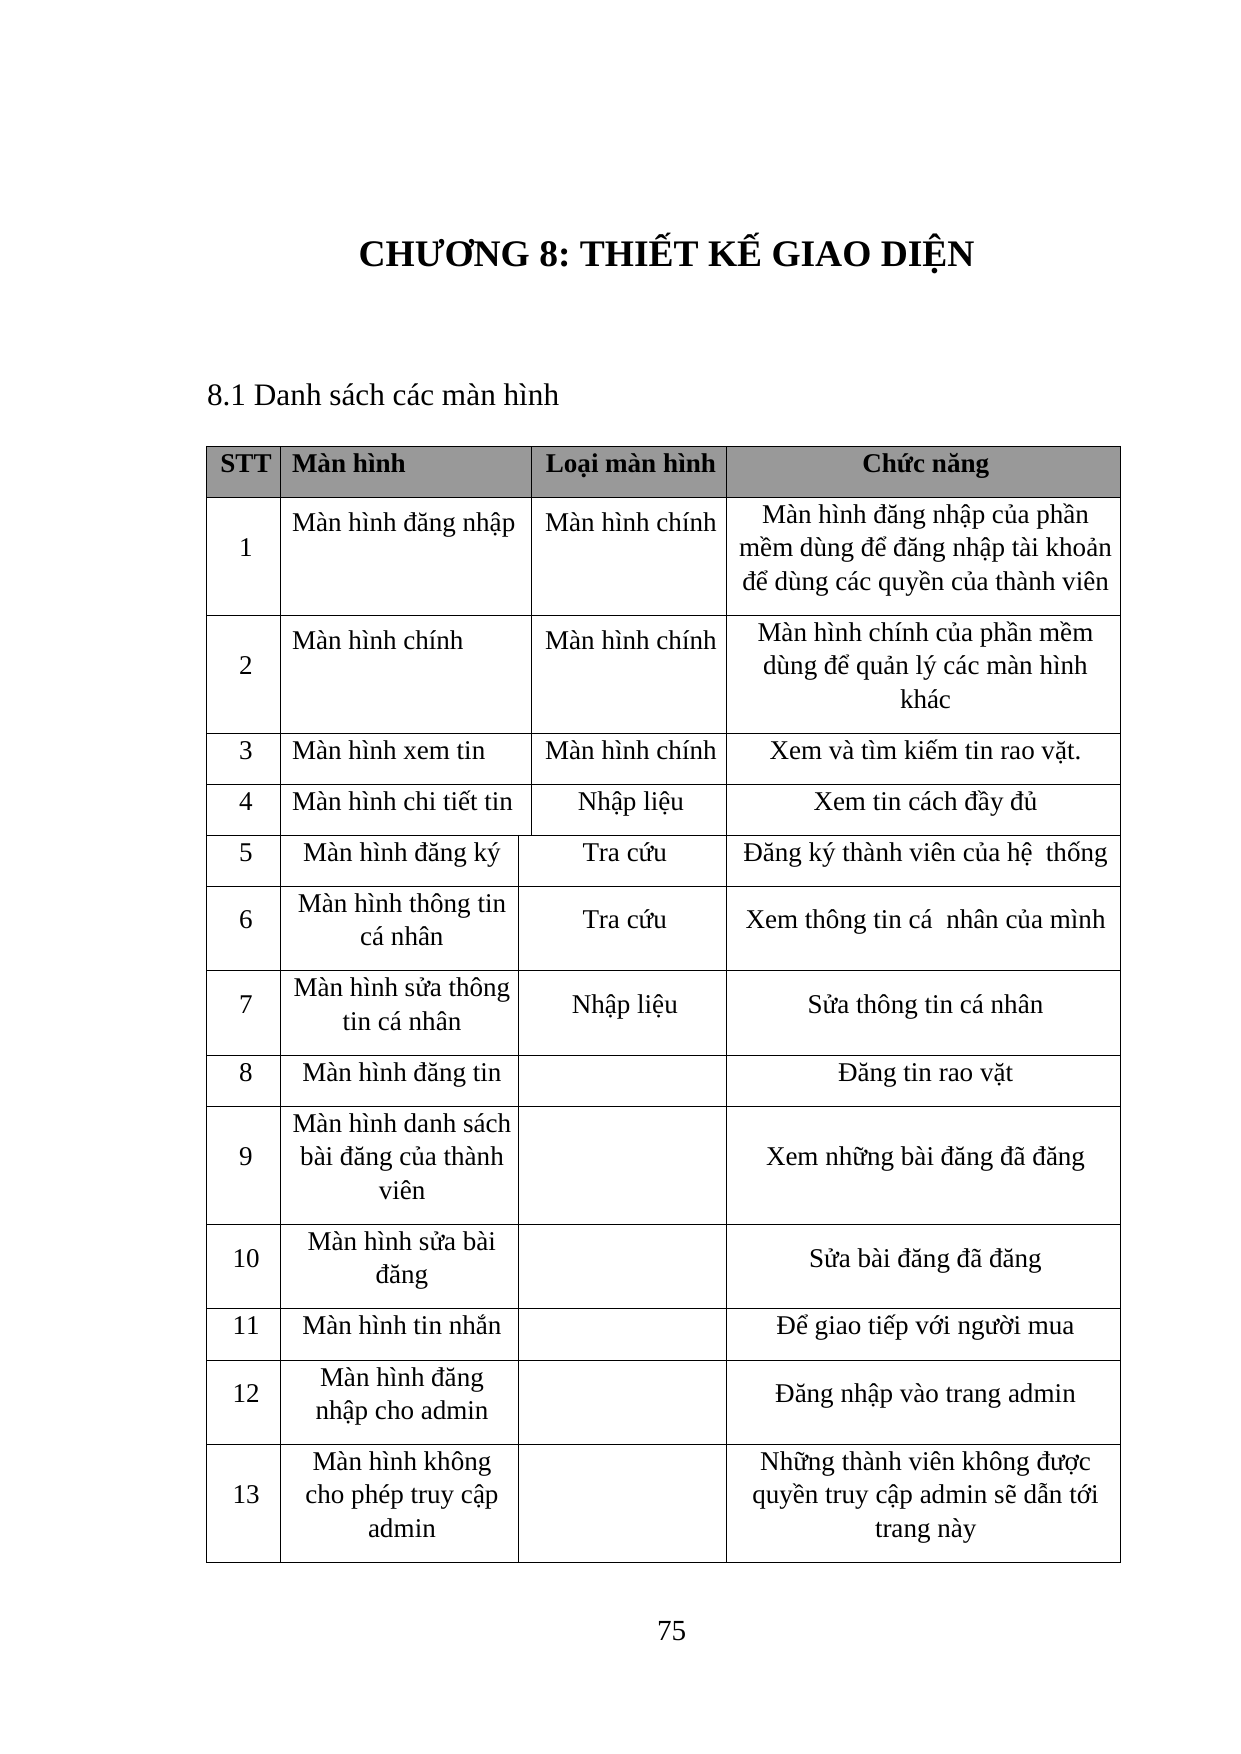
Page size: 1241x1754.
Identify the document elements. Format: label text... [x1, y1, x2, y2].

table_cell 12 [207, 1361, 280, 1444]
table_cell Màn hình chính của phần mềm dùng để quản lý các màn hình khác [727, 616, 1120, 733]
table_cell Xem và tìm kiếm tin rao vặt. [727, 734, 1120, 784]
table_cell 3 [207, 734, 280, 784]
table_cell Xem thông tin cá nhân của mình [727, 887, 1120, 970]
table_cell Màn hình đăng nhập của phần mềm dùng để đăng nhập tài khoản để dùng các quyền của thành viên [727, 498, 1120, 615]
table_cell Xem tin cách đầy đủ [727, 785, 1120, 835]
table_cell Màn hình chính [532, 498, 726, 615]
table_cell Sửa thông tin cá nhân [727, 971, 1120, 1054]
table_cell Đăng nhập vào trang admin [727, 1361, 1120, 1444]
table_header Màn hình [281, 447, 531, 497]
table_cell Đăng tin rao vặt [727, 1056, 1120, 1106]
table_cell 13 [207, 1445, 280, 1562]
table_cell Màn hình đăng tin [281, 1056, 518, 1106]
table_cell [519, 1309, 726, 1359]
table_cell Màn hình chi tiết tin [281, 785, 531, 835]
table_header Loại màn hình [532, 447, 726, 497]
table_cell Màn hình danh sách bài đăng của thành viên [281, 1107, 518, 1224]
table_cell [519, 1361, 726, 1444]
table_cell Màn hình không cho phép truy cập admin [281, 1445, 518, 1562]
table_cell Màn hình đăng ký [281, 836, 518, 886]
table_cell 7 [207, 971, 280, 1054]
table_cell 5 [207, 836, 280, 886]
table_cell Tra cứu [519, 887, 726, 970]
table_cell 10 [207, 1225, 280, 1308]
table_cell Màn hình sửa thông tin cá nhân [281, 971, 518, 1054]
table_cell Sửa bài đăng đã đăng [727, 1225, 1120, 1308]
table_cell Màn hình đăng nhập [281, 498, 531, 615]
table_cell Màn hình đăng nhập cho admin [281, 1361, 518, 1444]
table_cell Màn hình xem tin [281, 734, 531, 784]
table_cell 8 [207, 1056, 280, 1106]
table_cell [519, 1056, 726, 1106]
table_cell Màn hình chính [281, 616, 531, 733]
table_header Chức năng [727, 447, 1120, 497]
table_cell Đăng ký thành viên của hệ thống [727, 836, 1120, 886]
table_cell Nhập liệu [532, 785, 726, 835]
table_cell Nhập liệu [519, 971, 726, 1054]
table_cell Màn hình tin nhắn [281, 1309, 518, 1359]
table_cell 2 [207, 616, 280, 733]
table_cell 4 [207, 785, 280, 835]
table_cell [519, 1225, 726, 1308]
table_cell 9 [207, 1107, 280, 1224]
table_cell 6 [207, 887, 280, 970]
table_cell Để giao tiếp với người mua [727, 1309, 1120, 1359]
table_cell Tra cứu [519, 836, 726, 886]
table_cell Màn hình chính [532, 616, 726, 733]
table_cell [519, 1445, 726, 1562]
subtitle 8.1 Danh sách các màn hình [207, 376, 1126, 412]
table_cell Xem những bài đăng đã đăng [727, 1107, 1120, 1224]
table_cell Những thành viên không được quyền truy cập admin sẽ dẫn tới trang này [727, 1445, 1120, 1562]
subtitle CHƯƠNG 8: THIẾT KẾ GIAO DIỆN [207, 232, 1126, 275]
table_cell 1 [207, 498, 280, 615]
table_cell 11 [207, 1309, 280, 1359]
table_cell [519, 1107, 726, 1224]
table_cell Màn hình thông tin cá nhân [281, 887, 518, 970]
table_cell Màn hình chính [532, 734, 726, 784]
table_header STT [207, 447, 280, 497]
table_cell Màn hình sửa bài đăng [281, 1225, 518, 1308]
